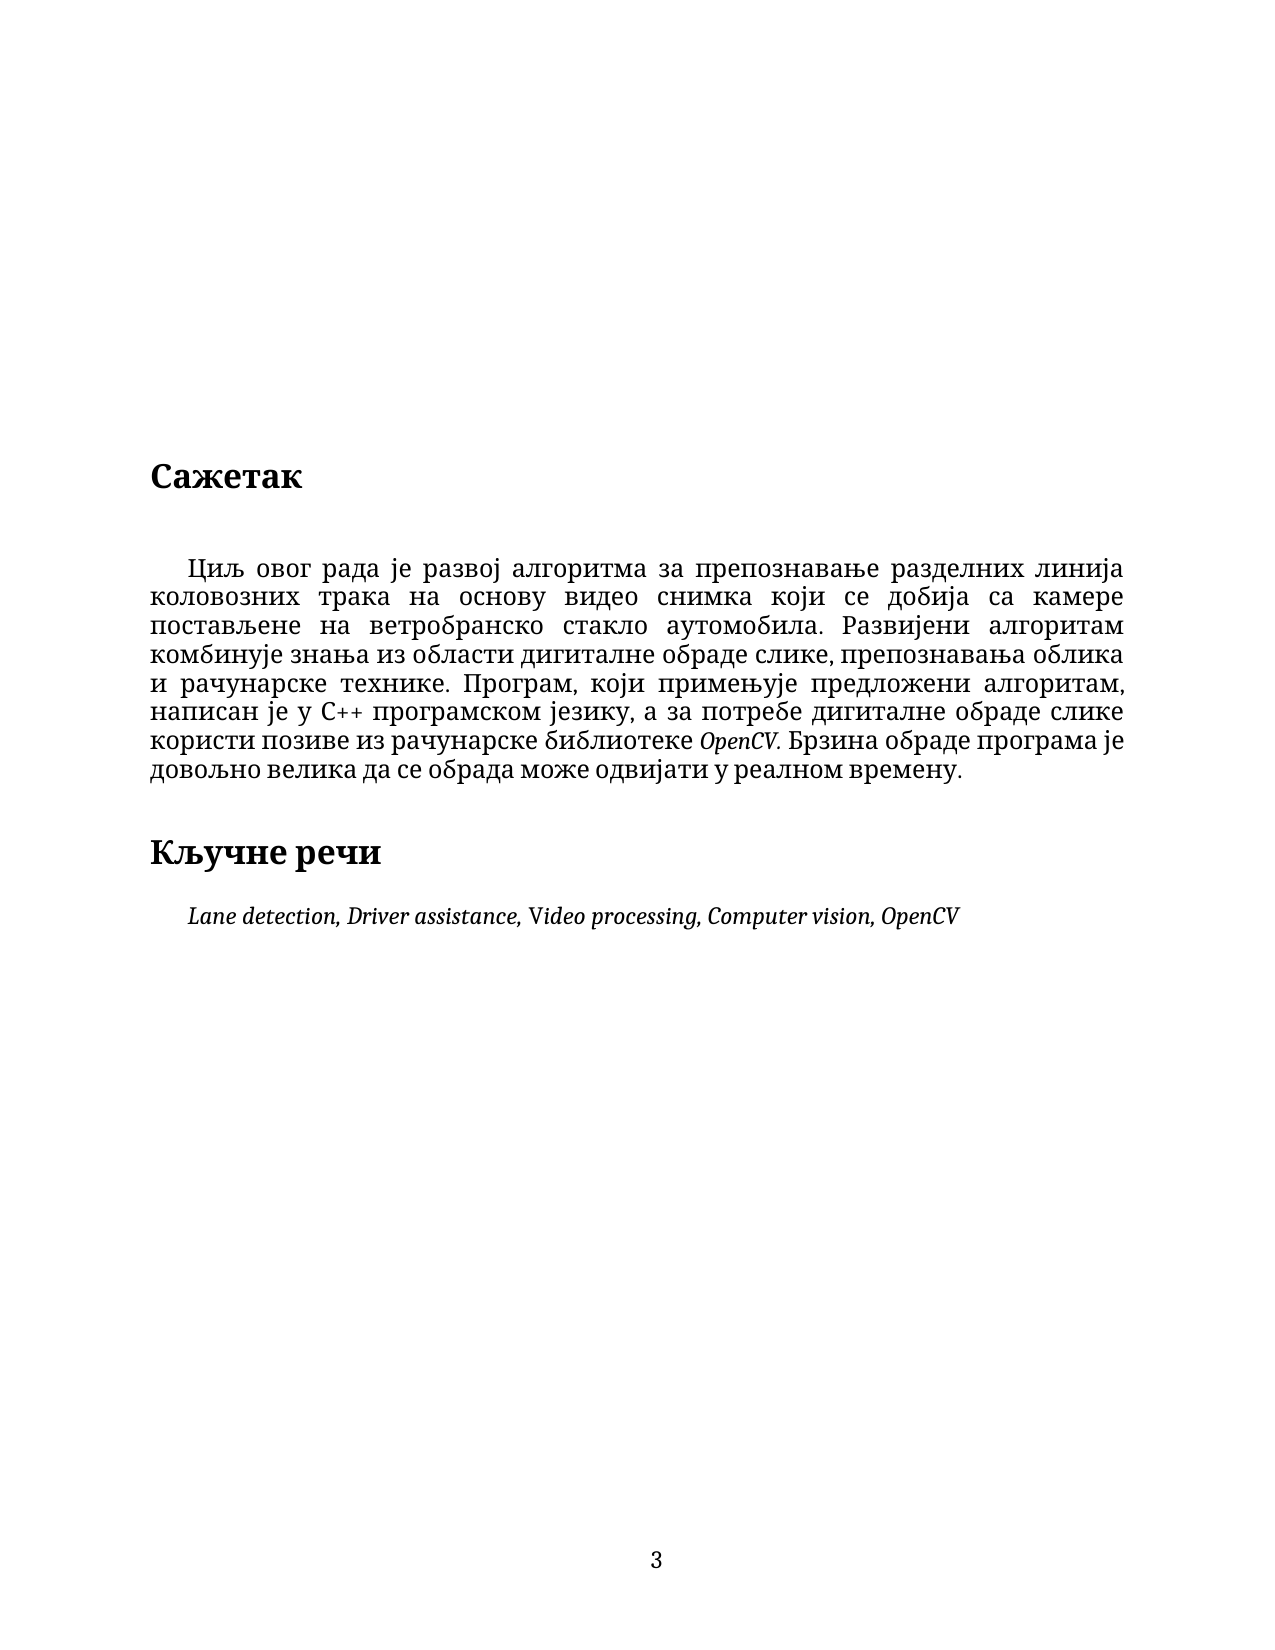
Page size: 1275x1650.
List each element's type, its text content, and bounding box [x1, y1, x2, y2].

subtitle Сажетак [150, 459, 1125, 497]
text Циљ овог рада је развој алгоритма за препознавање разделних линија коловозних трака на основу видео снимка који се добија са камере постављене на ветробранско стакло аутомобила. Развијени алгоритам комбинује знања из области дигиталне обраде слике, препознавања облика и рачунарске технике. Програм, који примењује предложени алгоритам, написан је у С++ програмском језику, а за потребе дигиталне обраде слике користи позиве из рачунарске библиотеке OpenCV. Брзина обраде програма је довољно велика да се обрада може одвијати у реалном времену. [150, 554, 1125, 784]
text Lane detection, Driver assistance, Video processing, Computer vision, OpenCV [150, 902, 1125, 930]
subtitle Кључне речи [150, 834, 1125, 873]
